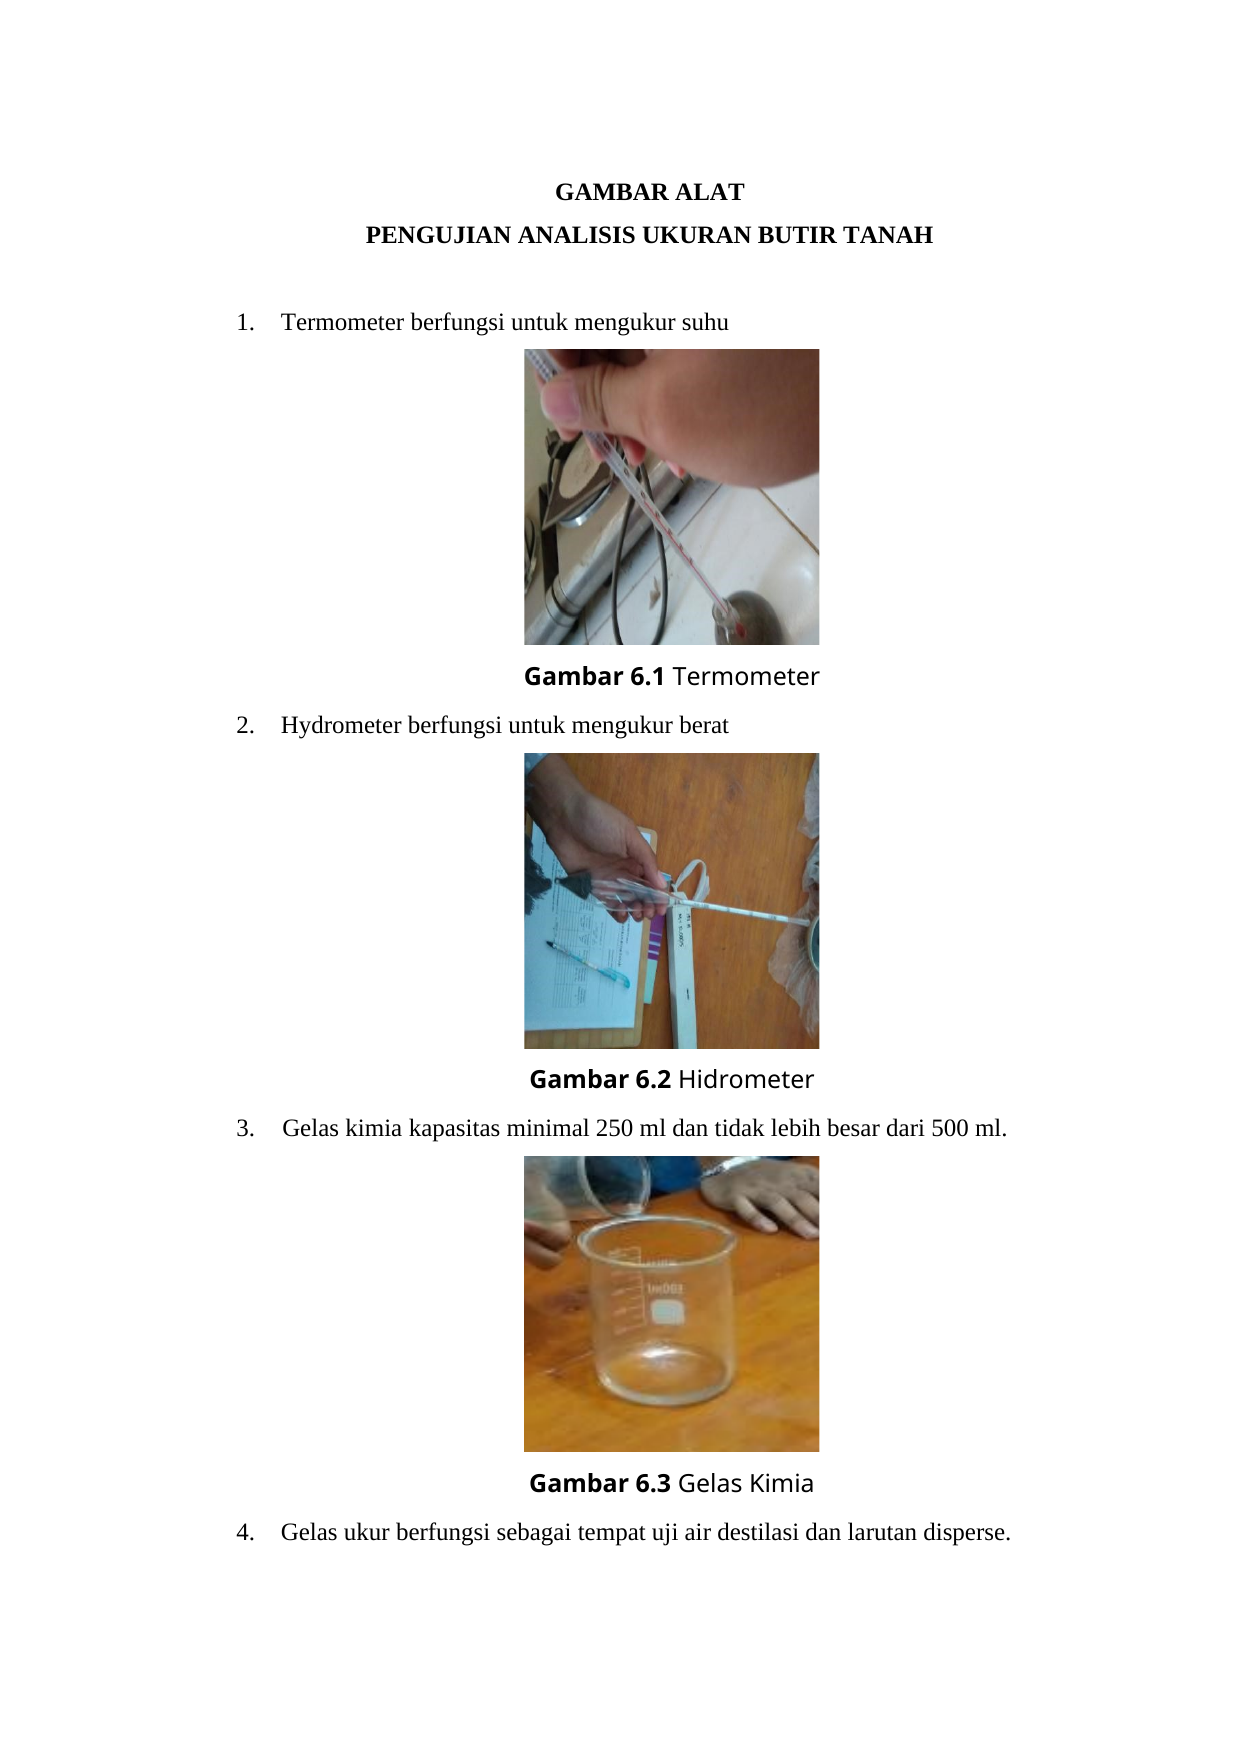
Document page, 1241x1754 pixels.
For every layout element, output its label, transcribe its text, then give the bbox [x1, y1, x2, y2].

picture [524, 1156, 820, 1452]
list Gelas kimia kapasitas minimal 250 ml dan tidak lebih besar dari 500 ml. [236, 1113, 1063, 1142]
text GAMBAR ALAT PENGUJIAN ANALISIS UKURAN BUTIR TANAH [236, 177, 1063, 249]
picture [524, 349, 820, 645]
list Gambar 6.2 Hidrometer [281, 1062, 1063, 1096]
picture [524, 753, 820, 1049]
list Hydrometer berfungsi untuk mengukur berat [236, 710, 1063, 739]
list Termometer berfungsi untuk mengukur suhu [236, 307, 1063, 335]
list Gambar 6.1 Termometer [281, 659, 1063, 693]
list Gambar 6.3 Gelas Kimia [281, 1466, 1063, 1500]
list Gelas ukur berfungsi sebagai tempat uji air destilasi dan larutan disperse. [236, 1517, 1063, 1545]
